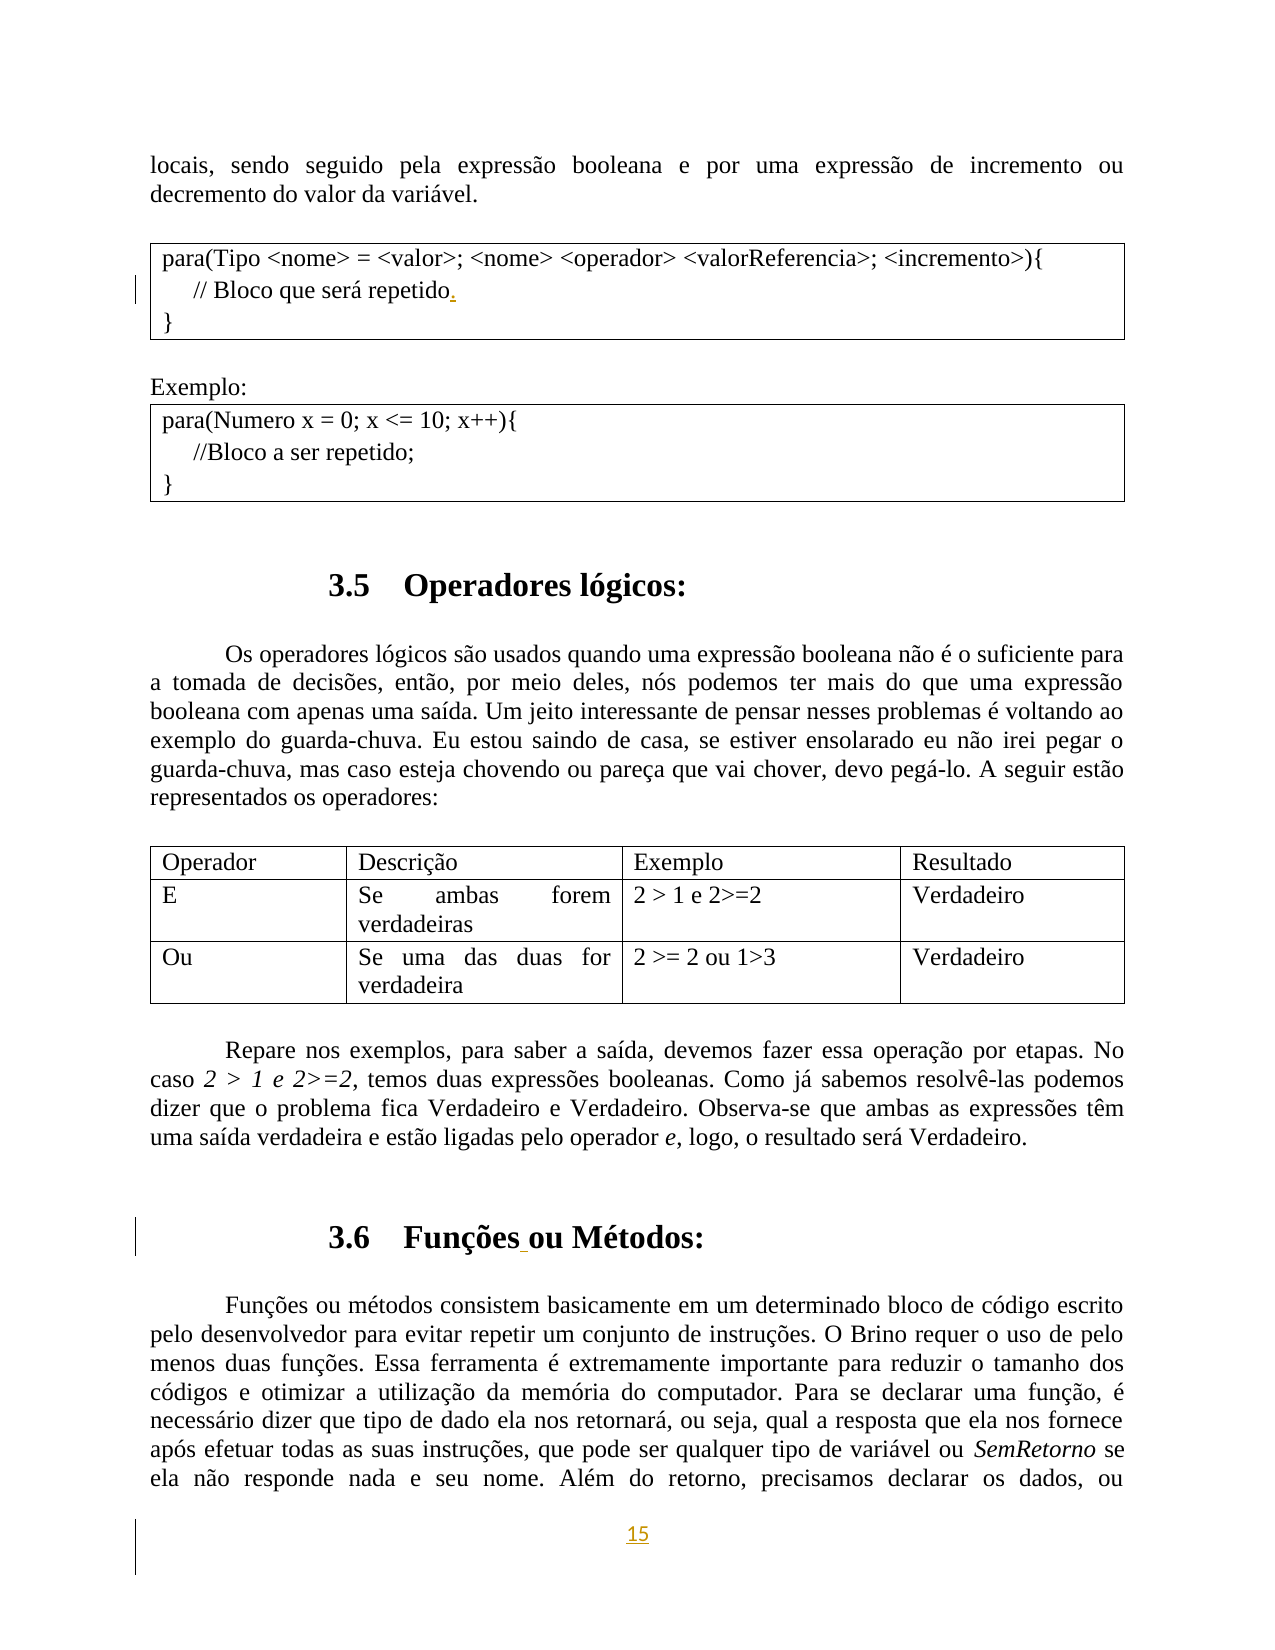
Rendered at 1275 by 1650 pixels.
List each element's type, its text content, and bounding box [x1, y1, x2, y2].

table_header Resultado [901, 847, 1124, 879]
table_header para(Tipo <nome> = <valor>; <nome> <operador> <valorReferencia>; <incremento>){ // Bloco que será repetido } [151, 244, 1124, 339]
table_header Operador [151, 847, 346, 879]
text Os operadores lógicos são usados quando uma expressão booleana não é o suficiente para a tomada de decisões, então, por meio deles, nós podemos ter mais do que uma expressão booleana com apenas uma saída. Um jeito interessante de pensar nesses problemas é voltando ao exemplo do guarda-chuva. Eu estou saindo de casa, se estiver ensolarado eu não irei pegar o guarda-chuva, mas caso esteja chovendo ou pareça que vai chover, devo pegá-lo. A seguir estão representados os operadores: [150, 639, 1125, 811]
table_cell Se uma das duas for verdadeira [347, 942, 622, 1002]
table_header Descrição [347, 847, 622, 879]
table_cell Ou [151, 942, 346, 1002]
list Operadores lógicos: [328, 565, 1125, 604]
list Funçõesou Métodos: [328, 1217, 1125, 1256]
table_cell 2 >= 2 ou 1>3 [623, 942, 900, 1002]
table_header para(Numero x = 0; x <= 10; x++){ //Bloco a ser repetido; } [151, 405, 1124, 501]
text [150, 1291, 1125, 1492]
table_cell 2 > 1 e 2>=2 [623, 880, 900, 941]
table_cell Se ambas forem verdadeiras [347, 880, 622, 941]
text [150, 150, 1125, 207]
table_header Exemplo [623, 847, 900, 879]
table_cell E [151, 880, 346, 941]
table_cell Verdadeiro [901, 880, 1124, 941]
text Repare nos exemplos, para saber a saída, devemos fazer essa operação por etapas. No caso 2 > 1 e 2>=2, temos duas expressões booleanas. Como já sabemos resolvê-las podemos dizer que o problema fica Verdadeiro e Verdadeiro. Observa-se que ambas as expressões têm uma saída verdadeira e estão ligadas pelo operador e, logo, o resultado será Verdadeiro. [150, 1035, 1125, 1150]
table_cell Verdadeiro [901, 942, 1124, 1002]
text Exemplo: [150, 372, 1125, 401]
